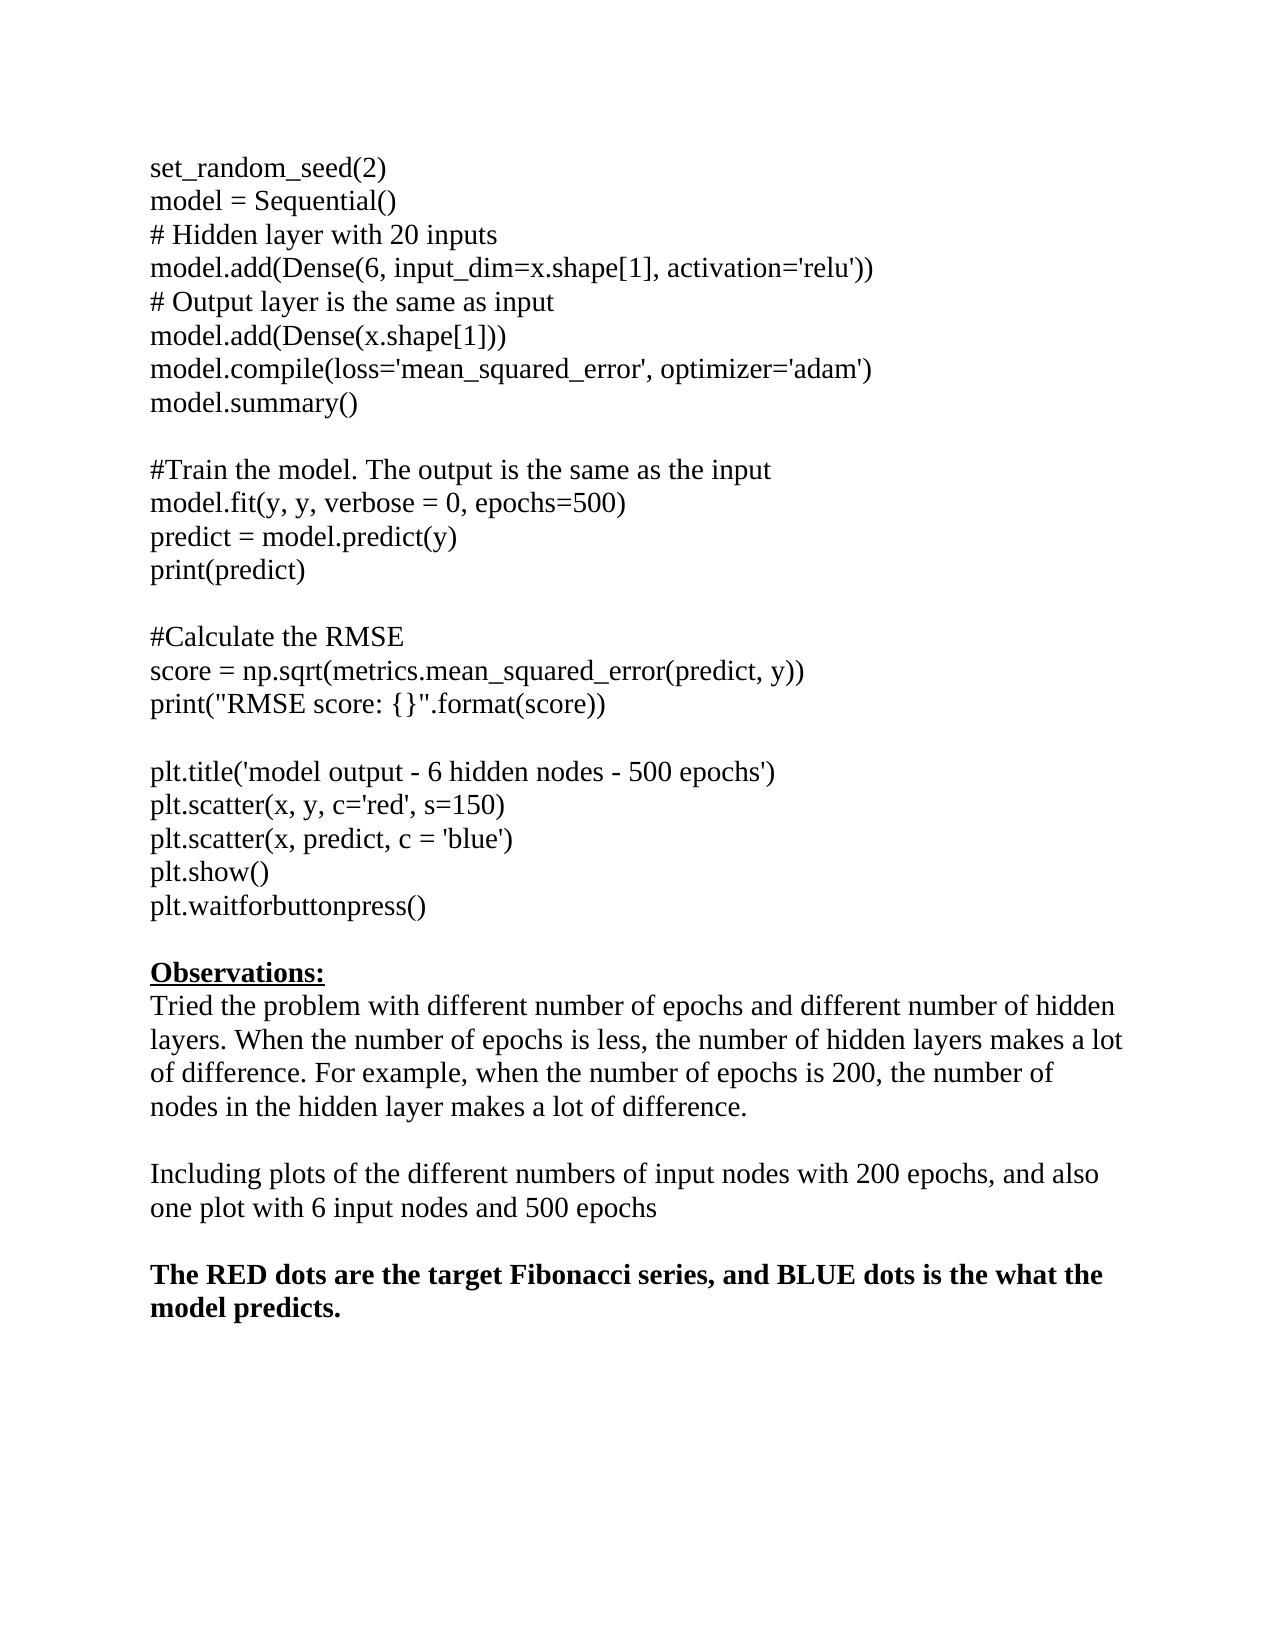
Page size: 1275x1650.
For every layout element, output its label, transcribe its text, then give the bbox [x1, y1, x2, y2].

text model = Sequential() [150, 183, 1125, 217]
text # Output layer is the same as input [150, 284, 1125, 318]
text Tried the problem with different number of epochs and different number of hidden layers. When the number of epochs is less, the number of hidden layers makes a lot of difference. For example, when the number of epochs is 200, the number of nodes in the hidden layer makes a lot of difference. [150, 988, 1125, 1123]
text Including plots of the different numbers of input nodes with 200 epochs, and also one plot with 6 input nodes and 500 epochs [150, 1156, 1125, 1223]
text predict = model.predict(y) [150, 519, 1125, 552]
text model.fit(y, y, verbose = 0, epochs=500) [150, 485, 1125, 519]
text #Train the model. The output is the same as the input [150, 452, 1125, 485]
text # Hidden layer with 20 inputs [150, 217, 1125, 251]
text plt.title('model output - 6 hidden nodes - 500 epochs') [150, 754, 1125, 787]
text model.summary() [150, 385, 1125, 418]
text model.add(Dense(6, input_dim=x.shape[1], activation='relu')) [150, 251, 1125, 284]
text score = np.sqrt(metrics.mean_squared_error(predict, y)) [150, 653, 1125, 687]
text plt.show() [150, 854, 1125, 888]
text print("RMSE score: {}".format(score)) [150, 687, 1125, 720]
text plt.scatter(x, predict, c = 'blue') [150, 821, 1125, 854]
text model.add(Dense(x.shape[1])) [150, 318, 1125, 351]
text print(predict) [150, 552, 1125, 586]
text plt.scatter(x, y, c='red', s=150) [150, 787, 1125, 821]
text #Calculate the RMSE [150, 619, 1125, 653]
text set_random_seed(2) [150, 150, 1125, 183]
text Observations: [150, 955, 1125, 988]
text plt.waitforbuttonpress() [150, 888, 1125, 921]
text The RED dots are the target Fibonacci series, and BLUE dots is the what the model predicts. [150, 1257, 1125, 1324]
text model.compile(loss='mean_squared_error', optimizer='adam') [150, 351, 1125, 385]
